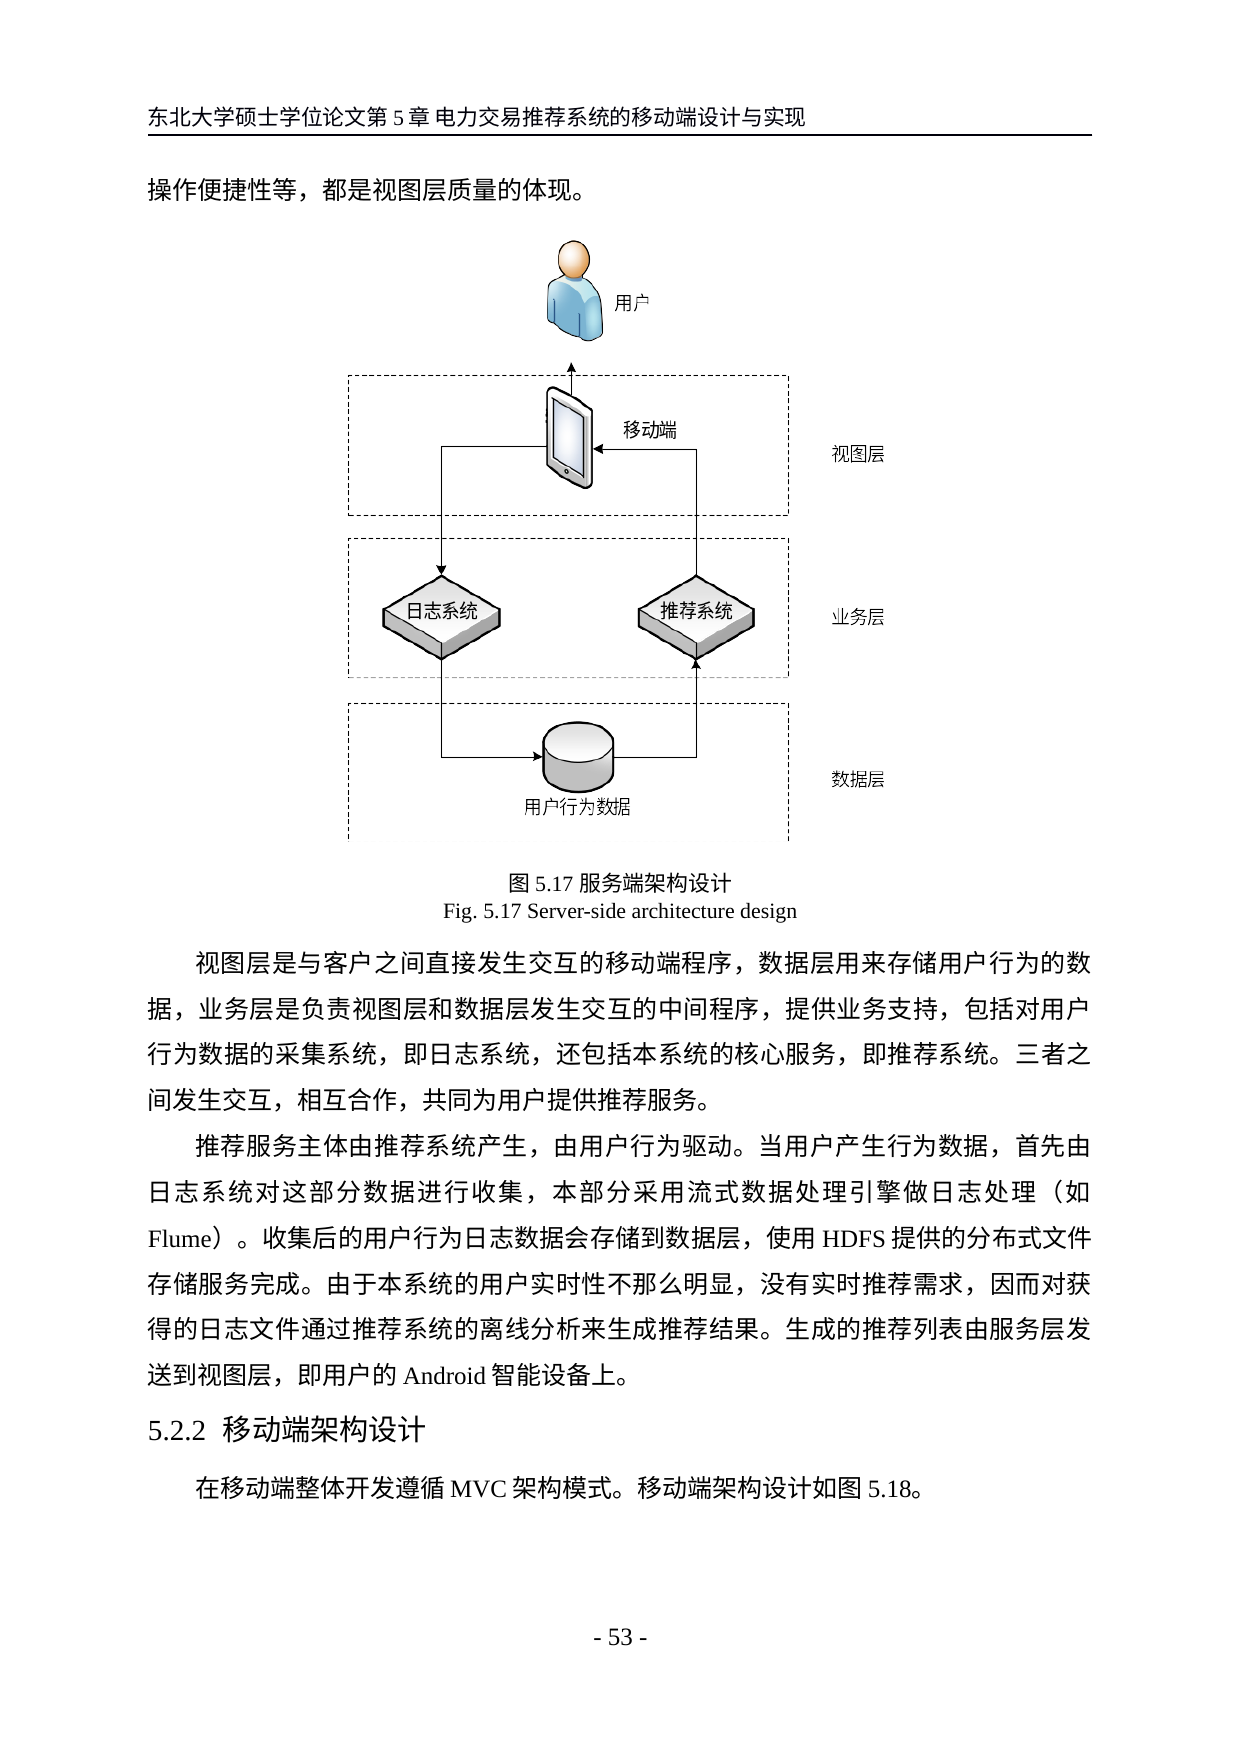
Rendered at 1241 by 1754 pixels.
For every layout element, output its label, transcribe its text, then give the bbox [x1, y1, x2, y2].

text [148, 162, 1092, 208]
text 视图层是与客户之间直接发生交互的移动端程序，数据层用来存储用户行为的数据，业务层是负责视图层和数据层发生交互的中间程序，提供业务支持，包括对用户行为数据的采集系统，即日志系统，还包括本系统的核心服务，即推荐系统。三者之间发生交互，相互合作，共同为用户提供推荐服务。 [148, 936, 1092, 1119]
text 推荐服务主体由推荐系统产生，由用户行为驱动。当用户产生行为数据，首先由日志系统对这部分数据进行收集，本部分采用流式数据处理引擎做日志处理（如Flume）。收集后的用户行为日志数据会存储到数据层，使用HDFS提供的分布式文件存储服务完成。由于本系统的用户实时性不那么明显，没有实时推荐需求，因而对获得的日志文件通过推荐系统的离线分析来生成推荐结果。生成的推荐列表由服务层发送到视图层，即用户的Android智能设备上。 [148, 1119, 1092, 1394]
subtitle 移动端架构设计 [148, 1406, 1092, 1449]
